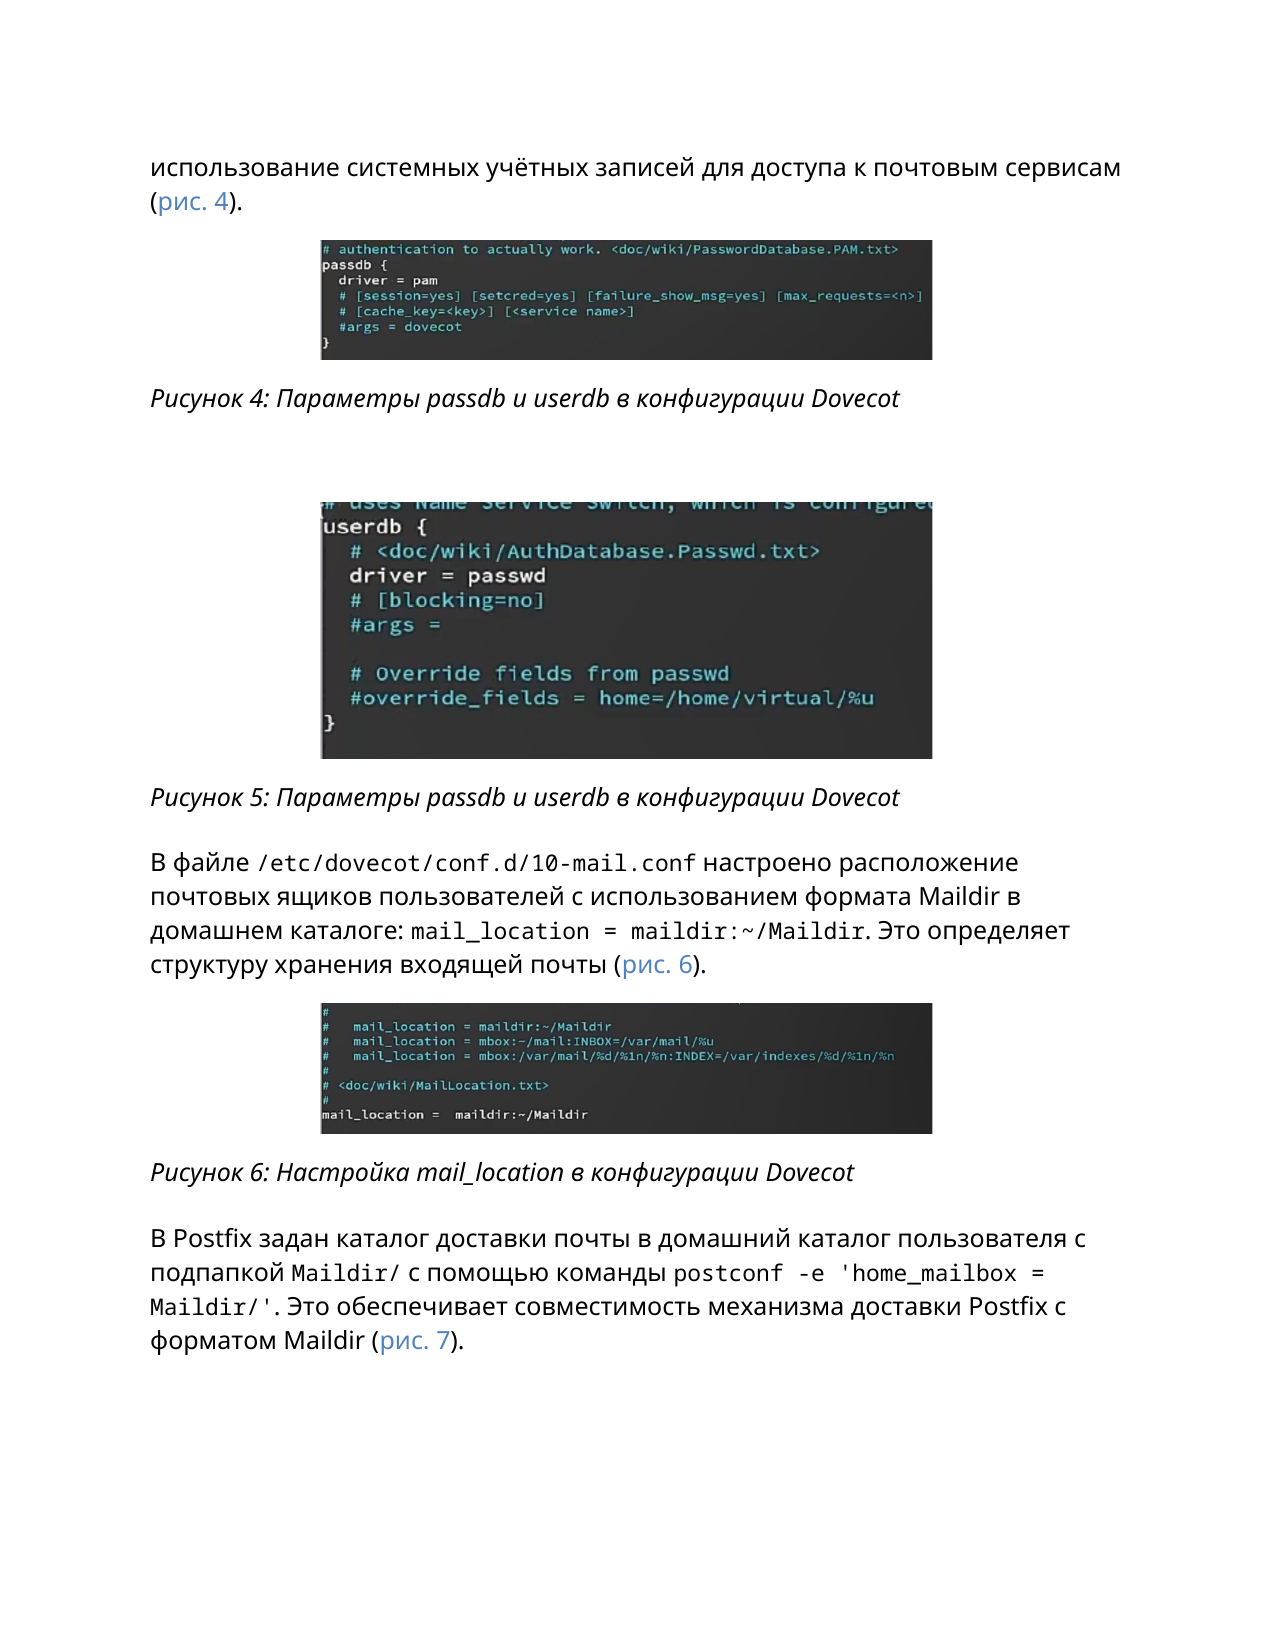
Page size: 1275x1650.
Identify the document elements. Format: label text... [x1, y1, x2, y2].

picture [320, 240, 933, 360]
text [150, 150, 1125, 218]
text В Postfix задан каталог доставки почты в домашний каталог пользователя с подпапкой Maildir/ с помощью команды postconf -e 'home_mailbox = Maildir/'. Это обеспечивает совместимость механизма доставки Postfix с форматом Maildir (рис. 7). [150, 1220, 1125, 1356]
table_header Рисунок 6: Настройка mail_location в конфигурации Dovecot [139, 1000, 1114, 1201]
text В файле /etc/dovecot/conf.d/10-mail.conf настроено расположение почтовых ящиков пользователей с использованием формата Maildir в домашнем каталоге: mail_location = maildir:~/Maildir. Это определяет структуру хранения входящей почты (рис. 6). [150, 845, 1125, 981]
picture [320, 1003, 933, 1134]
table_header Рисунок 5: Параметры passdb и userdb в конфигурации Dovecot [139, 499, 1114, 826]
picture [320, 502, 933, 759]
table_header Рисунок 4: Параметры passdb и userdb в конфигурации Dovecot [139, 237, 1114, 427]
